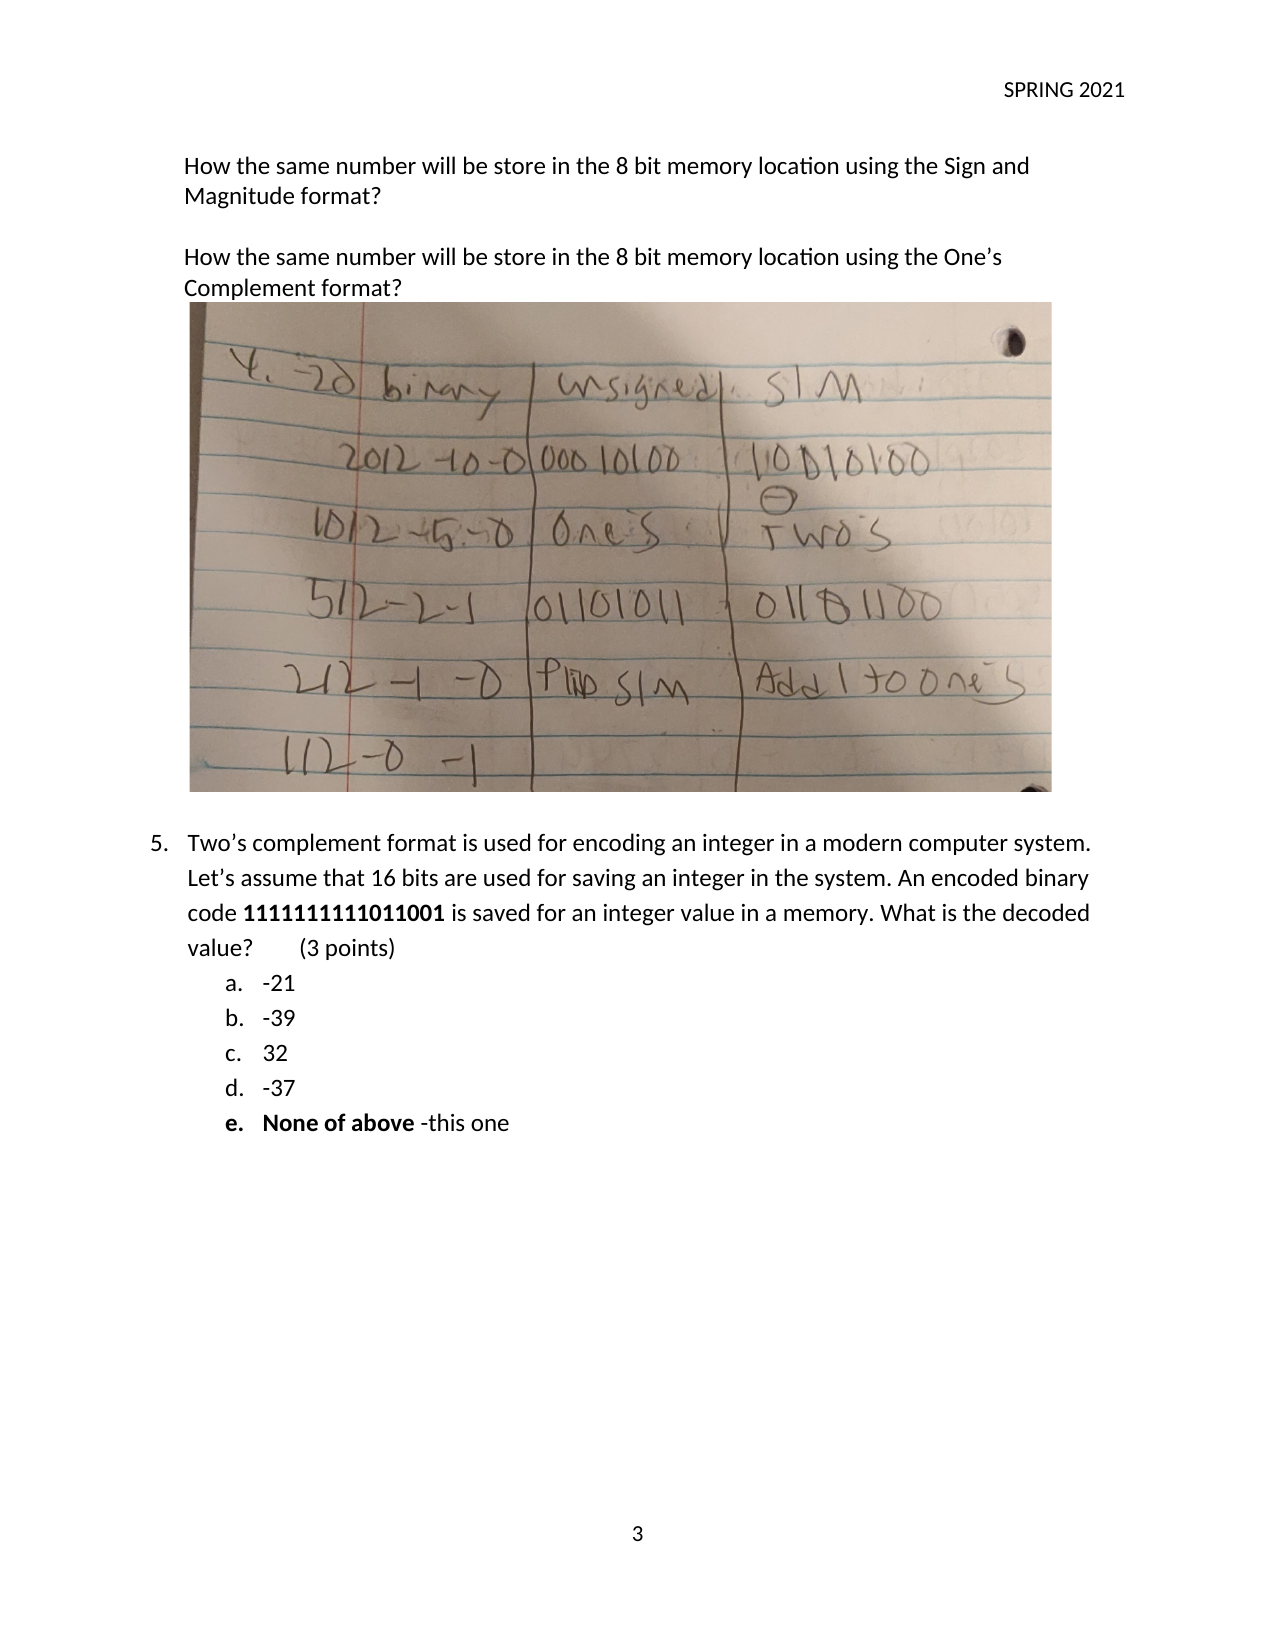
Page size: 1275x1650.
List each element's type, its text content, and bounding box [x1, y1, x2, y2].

list Two’s complement format is used for encoding an integer in a modern computer system. Let’s assume that 16 bits are used for saving an integer in the system. An encoded binary code 1111111111011001 is saved for an integer value in a memory. What is the decoded value? (3 points) [150, 827, 1125, 962]
text How the same number will be store in the 8 bit memory location using the Sign and [150, 150, 1125, 181]
list -37 [225, 1072, 1125, 1102]
picture [189, 302, 1052, 792]
text Complement format? [150, 272, 1125, 303]
text Magnitude format? [150, 181, 1125, 211]
list -21 [225, 967, 1125, 997]
list None of above -this one [225, 1107, 1125, 1137]
list 32 [225, 1037, 1125, 1067]
list -39 [225, 1002, 1125, 1032]
text How the same number will be store in the 8 bit memory location using the One’s [150, 242, 1125, 272]
